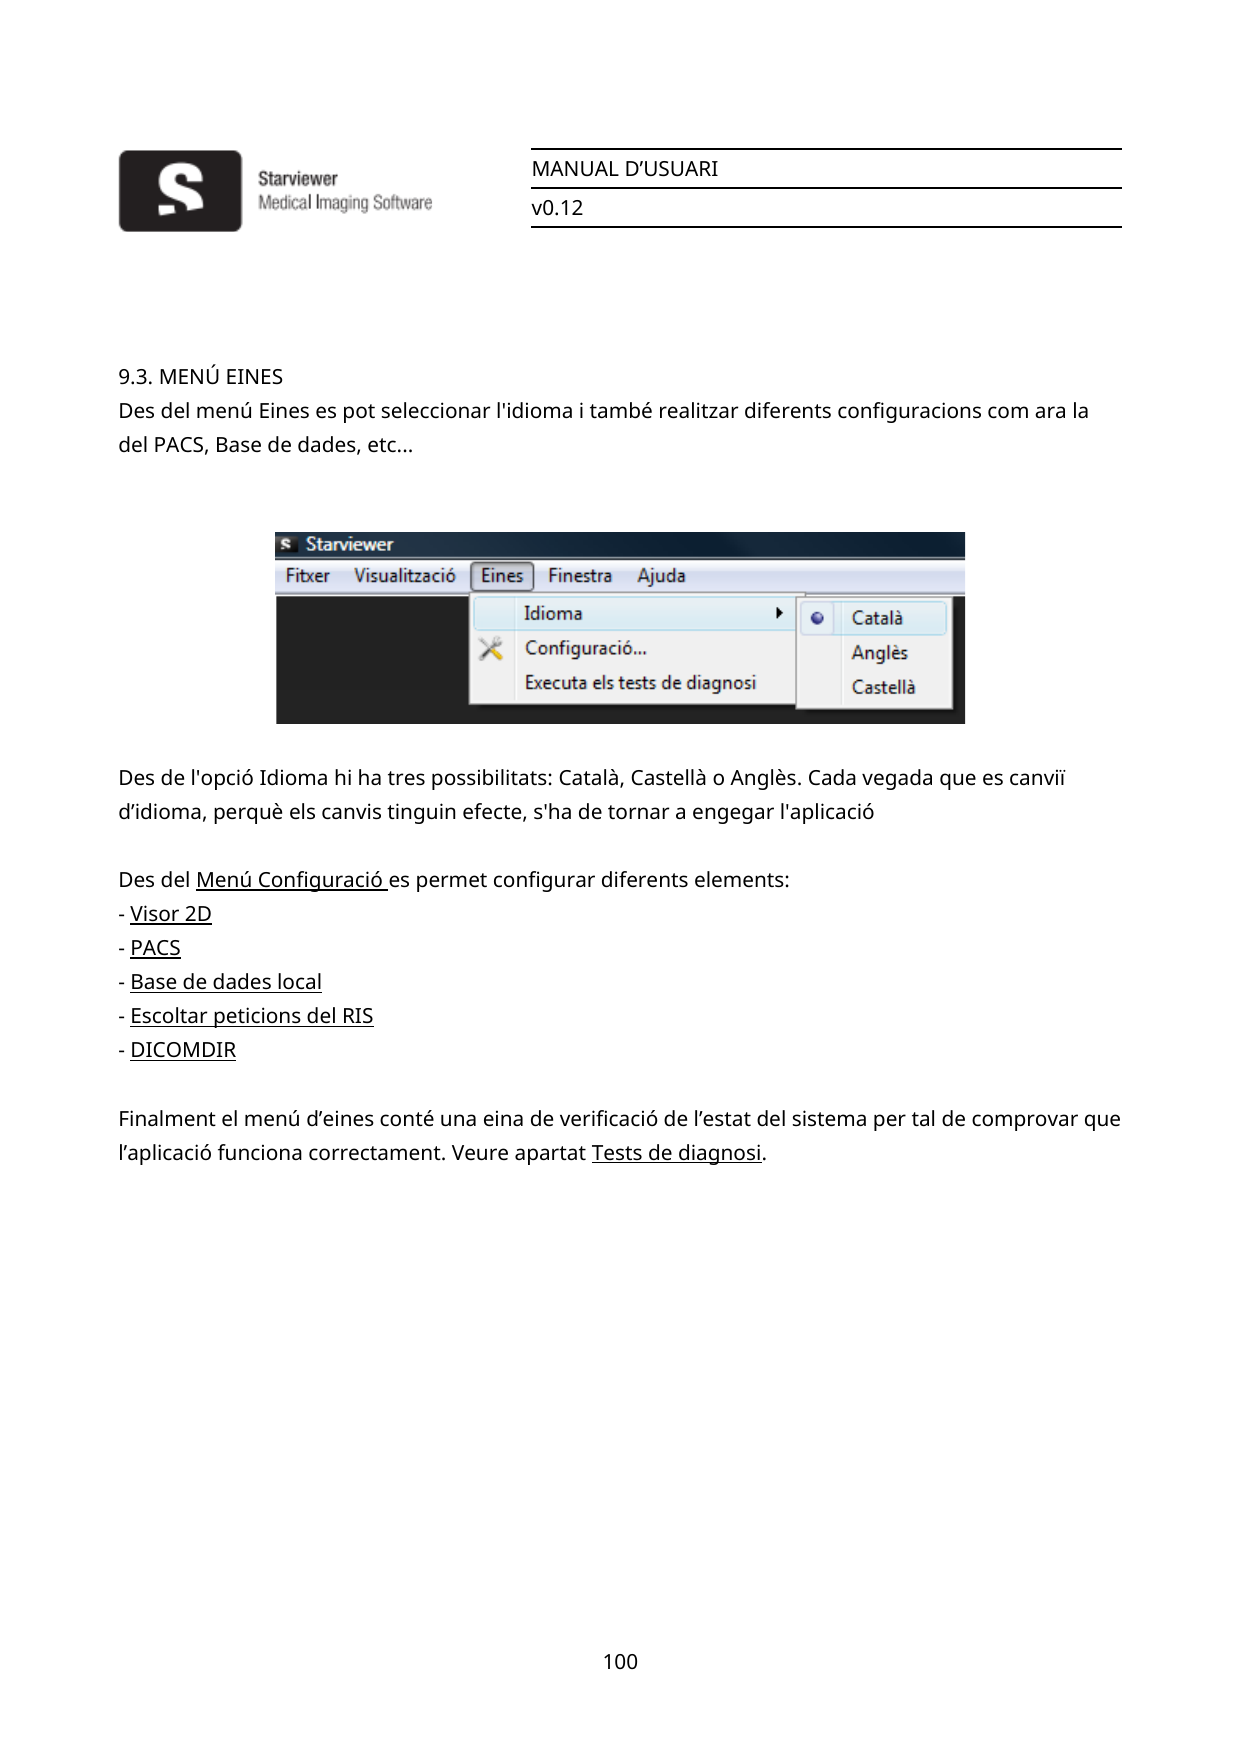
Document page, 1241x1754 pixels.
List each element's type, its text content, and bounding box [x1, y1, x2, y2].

text - PACS [118, 933, 1122, 962]
picture [275, 532, 966, 724]
subtitle Menú Eines [118, 362, 1122, 391]
text - DICOMDIR [118, 1036, 1122, 1064]
text Des de l'opció Idioma hi ha tres possibilitats: Català, Castellà o Anglès. Cada vegada que es canviï d’idioma, perquè els canvis tinguin efecte, s'ha de tornar a engegar l'aplicació [118, 763, 1122, 826]
text - Base de dades local [118, 967, 1122, 996]
text - Escoltar peticions del RIS [118, 1001, 1122, 1030]
text Finalment el menú d’eines conté una eina de verificació de l’estat del sistema per tal de comprovar que l’aplicació funciona correctament. Veure apartat Tests de diagnosi. [118, 1104, 1122, 1166]
text Des del menú Eines es pot seleccionar l'idioma i també realitzar diferents configuracions com ara la del PACS, Base de dades, etc... [118, 396, 1122, 459]
text Des del Menú Configuració es permet configurar diferents elements: [118, 865, 1122, 894]
text - Visor 2D [118, 899, 1122, 928]
